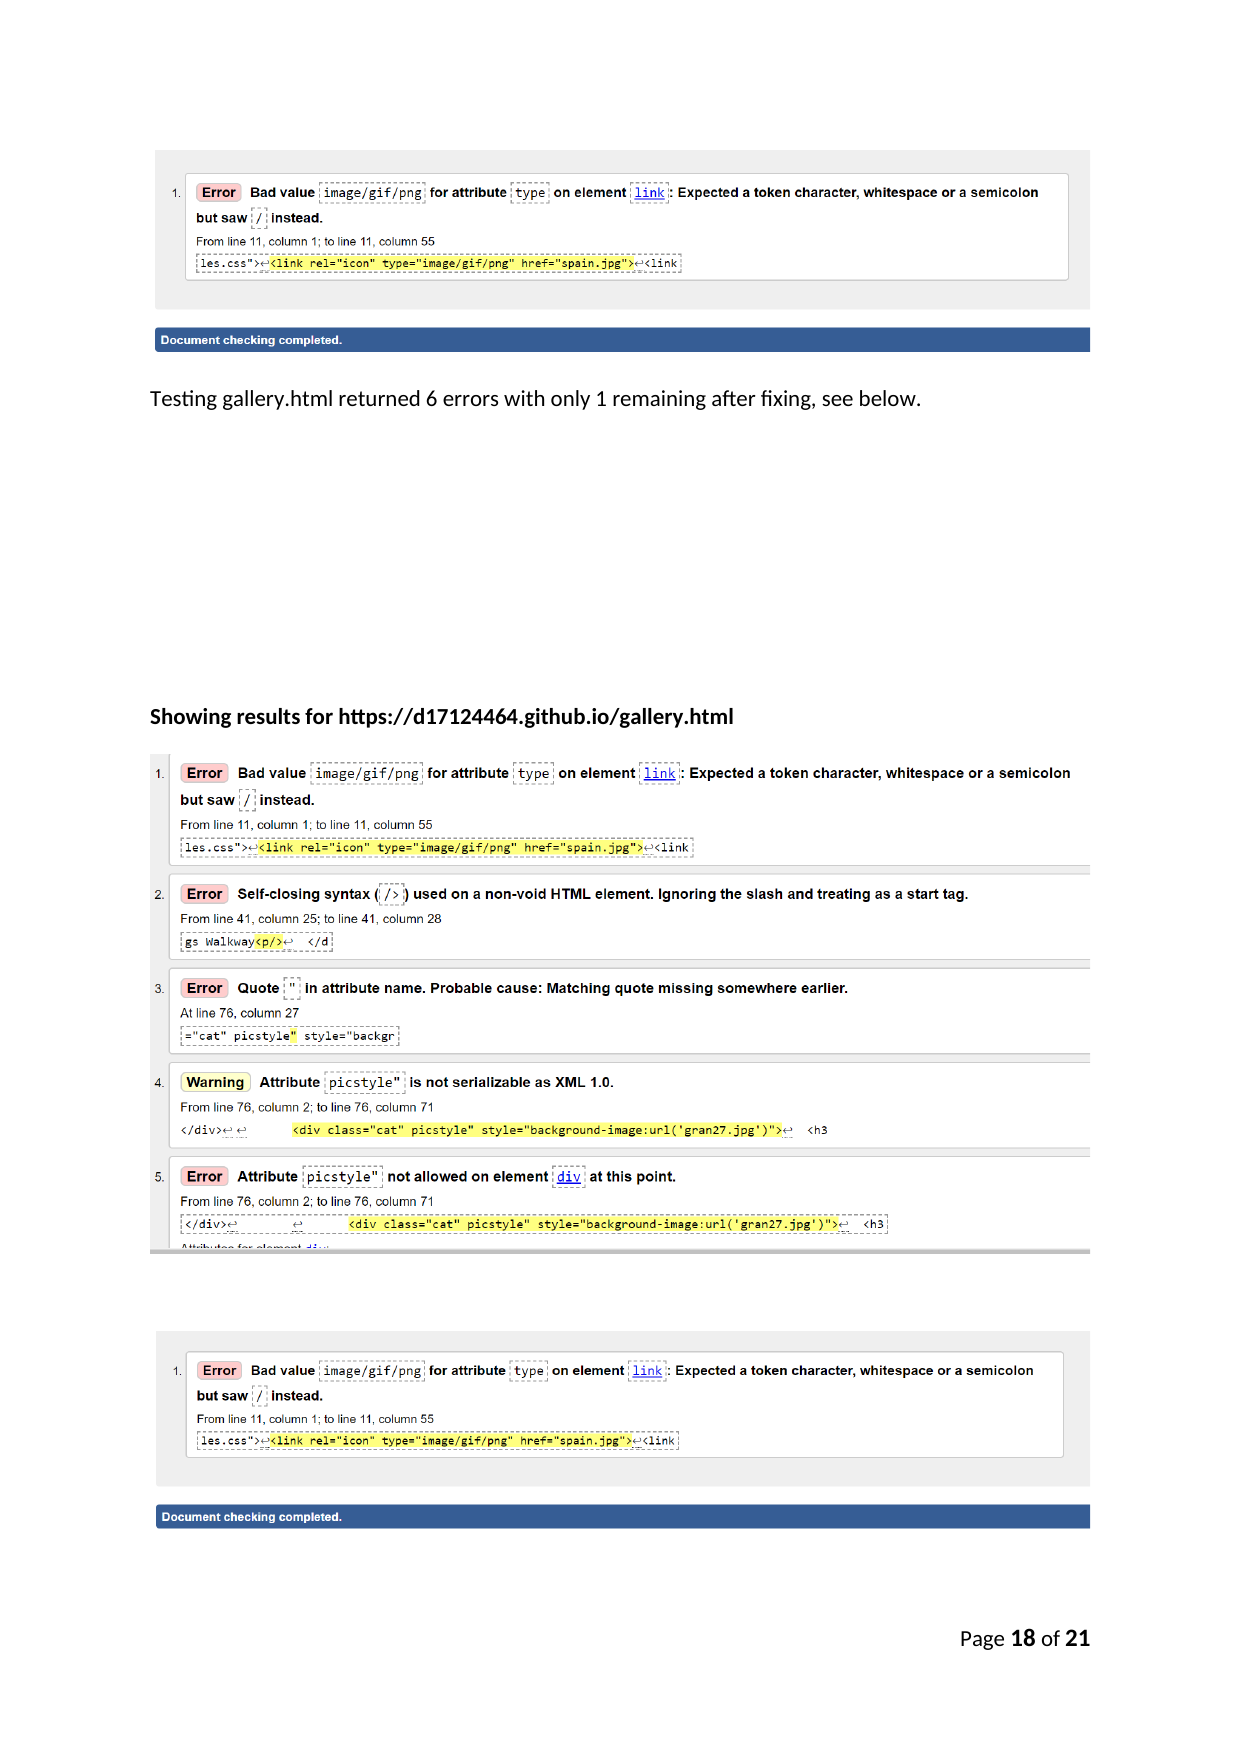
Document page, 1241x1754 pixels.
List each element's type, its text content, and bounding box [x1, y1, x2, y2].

picture [150, 754, 1091, 1254]
picture [150, 1331, 1091, 1532]
text Showing results for https://d17124464.github.io/gallery.html [150, 702, 1090, 730]
text Testing gallery.html returned 6 errors with only 1 remaining after fixing, see below. [150, 384, 1090, 412]
picture [150, 150, 1091, 359]
